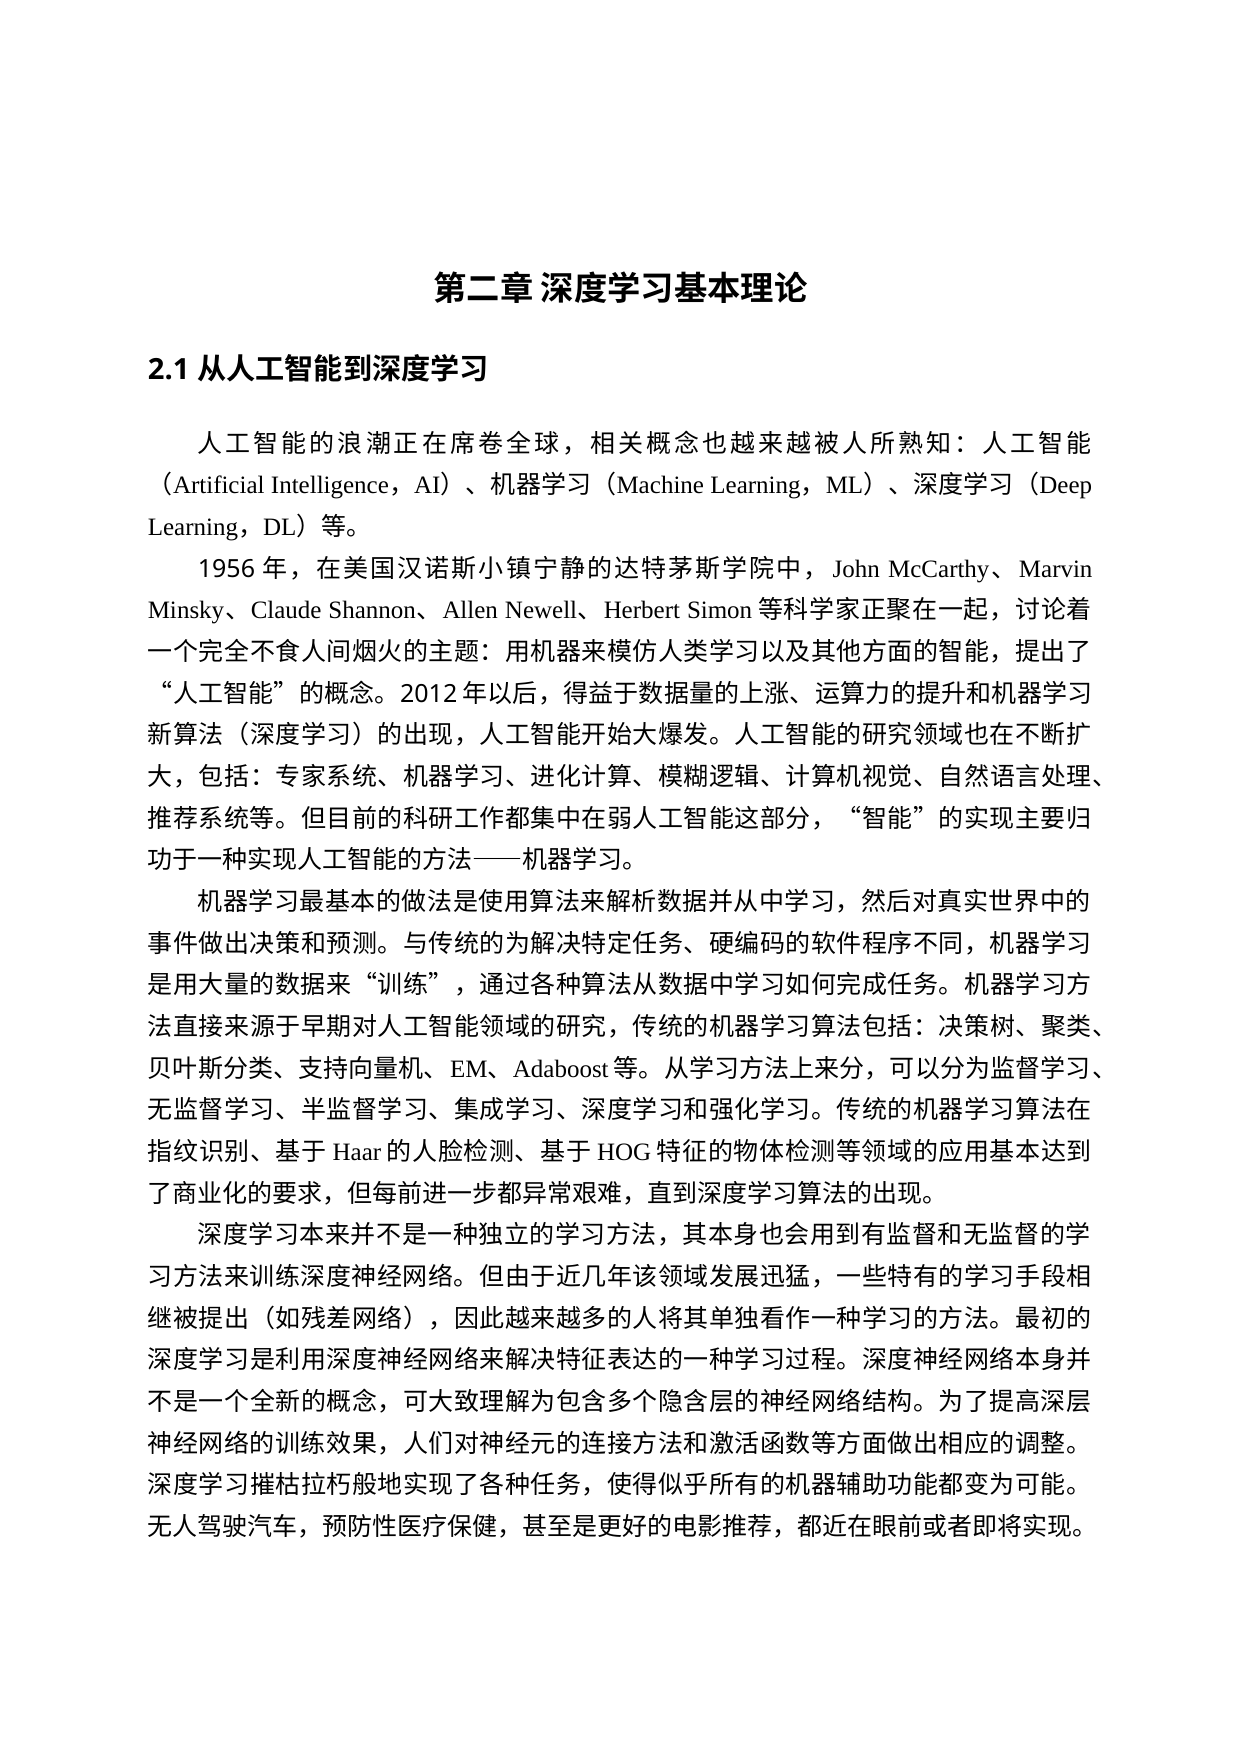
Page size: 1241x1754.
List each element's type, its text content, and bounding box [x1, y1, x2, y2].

text 深度学习本来并不是一种独立的学习方法，其本身也会用到有监督和无监督的学习方法来训练深度神经网络。但由于近几年该领域发展迅猛，一些特有的学习手段相继被提出（如残差网络），因此越来越多的人将其单独看作一种学习的方法。最初的深度学习是利用深度神经网络来解决特征表达的一种学习过程。深度神经网络本身并不是一个全新的概念，可大致理解为包含多个隐含层的神经网络结构。为了提高深层神经网络的训练效果，人们对神经元的连接方法和激活函数等方面做出相应的调整。深度学习摧枯拉朽般地实现了各种任务，使得似乎所有的机器辅助功能都变为可能。无人驾驶汽车，预防性医疗保健，甚至是更好的电影推荐，都近在眼前或者即将实现。 [148, 1210, 1092, 1544]
subtitle 第二章 深度学习基本理论 [148, 262, 1092, 310]
text 1956年，在美国汉诺斯小镇宁静的达特茅斯学院中，John McCarthy、Marvin Minsky、Claude Shannon、Allen Newell、Herbert Simon等科学家正聚在一起，讨论着一个完全不食人间烟火的主题：用机器来模仿人类学习以及其他方面的智能，提出了“人工智能”的概念。2012年以后，得益于数据量的上涨、运算力的提升和机器学习新算法（深度学习）的出现，人工智能开始大爆发。人工智能的研究领域也在不断扩大，包括：专家系统、机器学习、进化计算、模糊逻辑、计算机视觉、自然语言处理、推荐系统等。但目前的科研工作都集中在弱人工智能这部分，“智能”的实现主要归功于一种实现人工智能的方法——机器学习。 [148, 544, 1092, 877]
text 机器学习最基本的做法是使用算法来解析数据并从中学习，然后对真实世界中的事件做出决策和预测。与传统的为解决特定任务、硬编码的软件程序不同，机器学习是用大量的数据来“训练”，通过各种算法从数据中学习如何完成任务。机器学习方法直接来源于早期对人工智能领域的研究，传统的机器学习算法包括：决策树、聚类、贝叶斯分类、支持向量机、EM、Adaboost等。从学习方法上来分，可以分为监督学习、无监督学习、半监督学习、集成学习、深度学习和强化学习。传统的机器学习算法在指纹识别、基于Haar的人脸检测、基于HOG特征的物体检测等领域的应用基本达到了商业化的要求，但每前进一步都异常艰难，直到深度学习算法的出现。 [148, 877, 1092, 1210]
text 2.1 从人工智能到深度学习 [148, 345, 1092, 388]
text 人工智能的浪潮正在席卷全球，相关概念也越来越被人所熟知：人工智能（Artificial Intelligence，AI）、机器学习（Machine Learning，ML）、深度学习（Deep Learning，DL）等。 [148, 419, 1092, 544]
